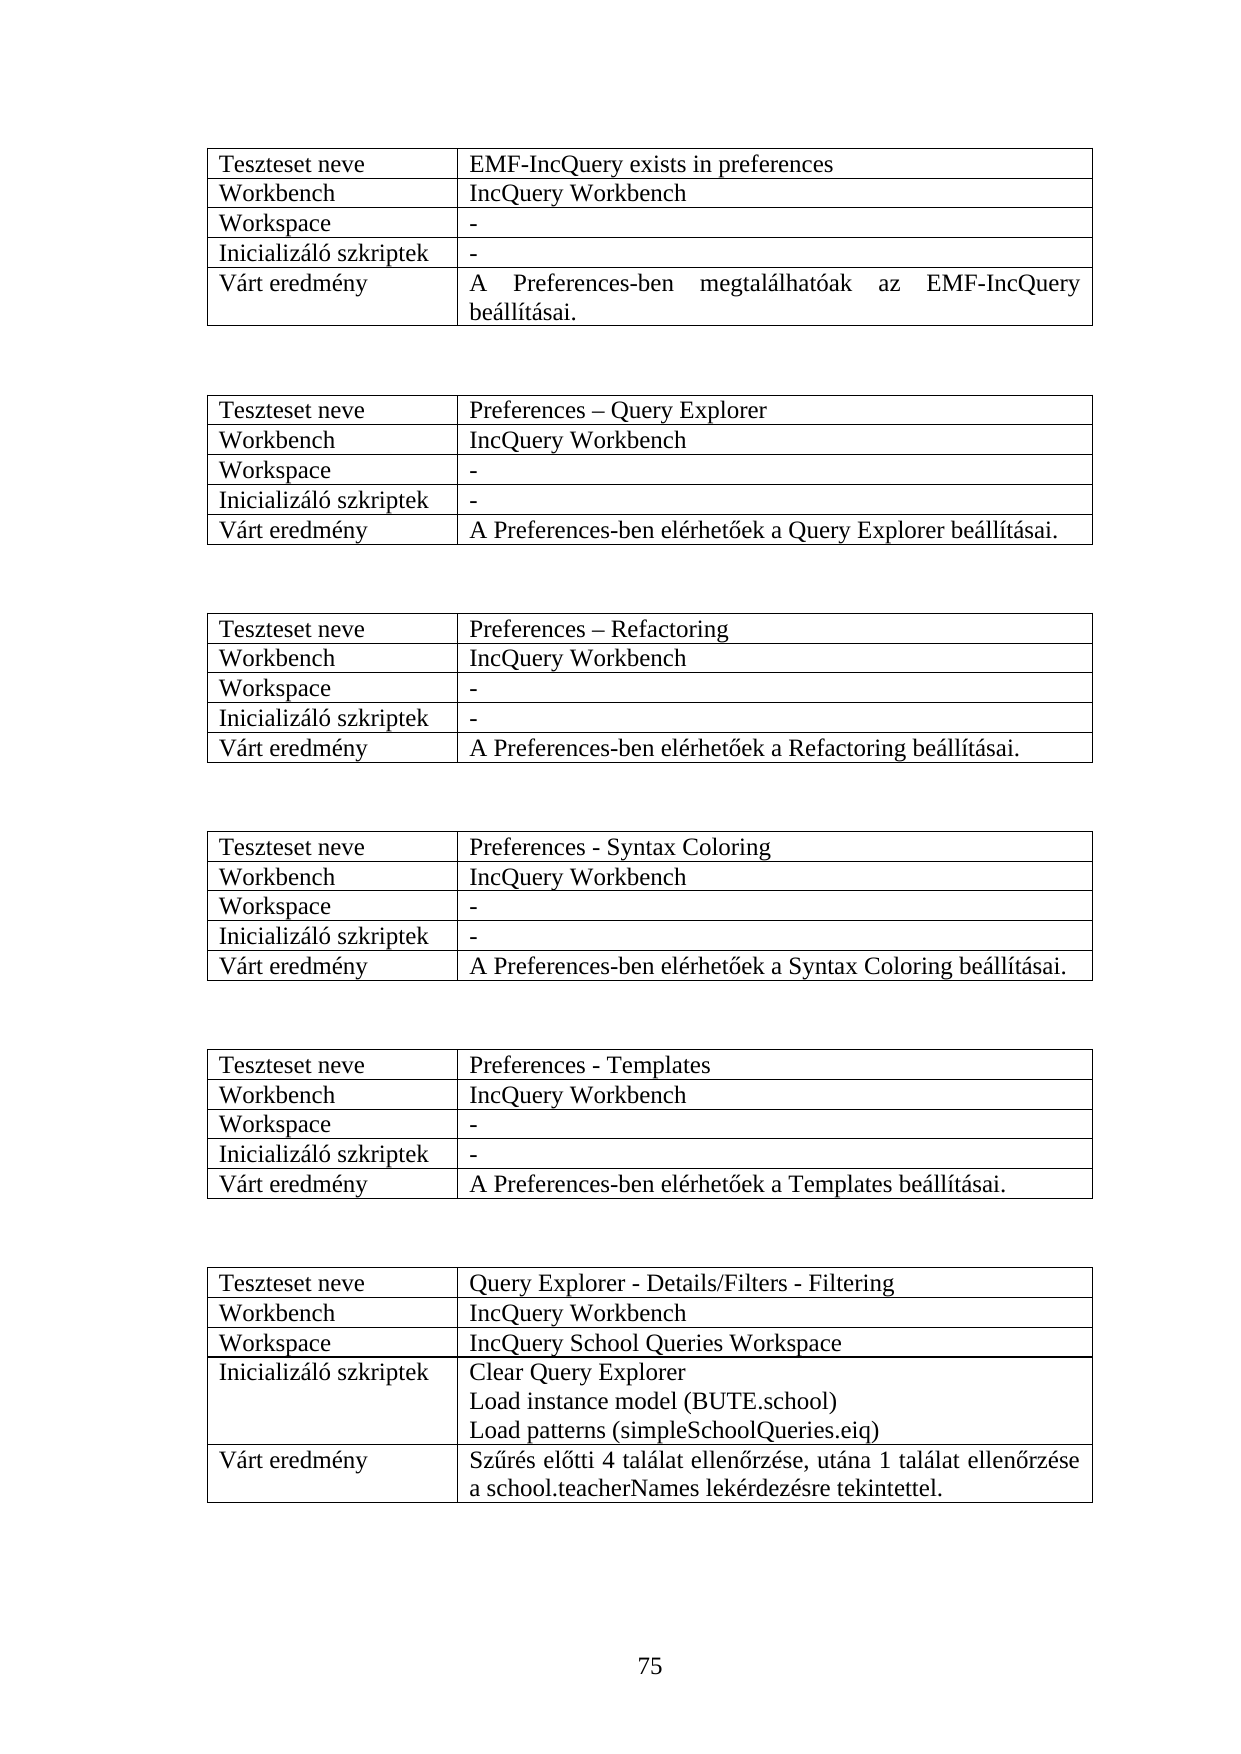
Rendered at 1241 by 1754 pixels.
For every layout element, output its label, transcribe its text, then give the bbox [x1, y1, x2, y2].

table_cell Workbench [208, 179, 457, 207]
table_cell Workspace [208, 891, 457, 920]
table_cell Várt eredmény [208, 733, 457, 762]
table_cell Inicializáló szkriptek [208, 1139, 457, 1168]
table_header Teszteset neve [208, 1050, 457, 1079]
table_cell IncQuery Workbench [458, 1080, 1092, 1108]
table_cell A Preferences-ben elérhetőek a Query Explorer beállításai. [458, 515, 1092, 543]
table_header Preferences - Syntax Coloring [458, 832, 1092, 861]
table_cell Workbench [208, 1298, 457, 1327]
table_cell IncQuery School Queries Workspace [458, 1328, 1092, 1356]
table_cell - [458, 455, 1092, 484]
table_cell IncQuery Workbench [458, 179, 1092, 207]
table_cell - [458, 891, 1092, 920]
table_cell Várt eredmény [208, 1169, 457, 1198]
table_cell Workspace [208, 1328, 457, 1356]
table_cell Workspace [208, 1110, 457, 1138]
table_header Teszteset neve [208, 396, 457, 424]
table_cell - [458, 485, 1092, 514]
table_header Teszteset neve [208, 614, 457, 642]
table_cell A Preferences-ben megtalálhatóak az EMF-IncQuery beállításai. [458, 268, 1092, 325]
table_cell Workbench [208, 1080, 457, 1108]
table_cell Várt eredmény [208, 515, 457, 543]
table_cell Workspace [208, 455, 457, 484]
table_header Preferences – Refactoring [458, 614, 1092, 642]
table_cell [458, 1358, 1092, 1444]
table_cell A Preferences-ben elérhetőek a Templates beállításai. [458, 1169, 1092, 1198]
table_cell IncQuery Workbench [458, 425, 1092, 454]
table_cell - [458, 921, 1092, 950]
table_cell - [458, 1139, 1092, 1168]
table_header Query Explorer - Details/Filters - Filtering [458, 1268, 1092, 1297]
table_cell Inicializáló szkriptek [208, 238, 457, 267]
table_cell A Preferences-ben elérhetőek a Refactoring beállításai. [458, 733, 1092, 762]
table_cell Workbench [208, 425, 457, 454]
table_cell IncQuery Workbench [458, 1298, 1092, 1327]
table_cell Workbench [208, 862, 457, 890]
table_cell Szűrés előtti 4 találat ellenőrzése, utána 1 találat ellenőrzése a school.teacherNames lekérdezésre tekintettel. [458, 1445, 1092, 1502]
table_cell - [458, 673, 1092, 702]
table_cell - [458, 1110, 1092, 1138]
table_cell - [458, 238, 1092, 267]
table_header EMF-IncQuery exists in preferences [458, 149, 1092, 177]
table_cell Inicializáló szkriptek [208, 703, 457, 732]
table_header Teszteset neve [208, 832, 457, 861]
table_header Teszteset neve [208, 1268, 457, 1297]
table_cell Várt eredmény [208, 1445, 457, 1502]
table_cell - [458, 703, 1092, 732]
table_cell Workspace [208, 208, 457, 237]
table_cell Várt eredmény [208, 951, 457, 980]
table_cell - [458, 208, 1092, 237]
table_cell Inicializáló szkriptek [208, 1358, 457, 1444]
table_cell Workspace [208, 673, 457, 702]
table_cell IncQuery Workbench [458, 862, 1092, 890]
table_cell Inicializáló szkriptek [208, 485, 457, 514]
table_header Teszteset neve [208, 149, 457, 177]
table_header Preferences – Query Explorer [458, 396, 1092, 424]
table_cell Várt eredmény [208, 268, 457, 325]
table_cell IncQuery Workbench [458, 644, 1092, 672]
table_cell Inicializáló szkriptek [208, 921, 457, 950]
table_cell Workbench [208, 644, 457, 672]
table_cell A Preferences-ben elérhetőek a Syntax Coloring beállításai. [458, 951, 1092, 980]
table_header Preferences - Templates [458, 1050, 1092, 1079]
